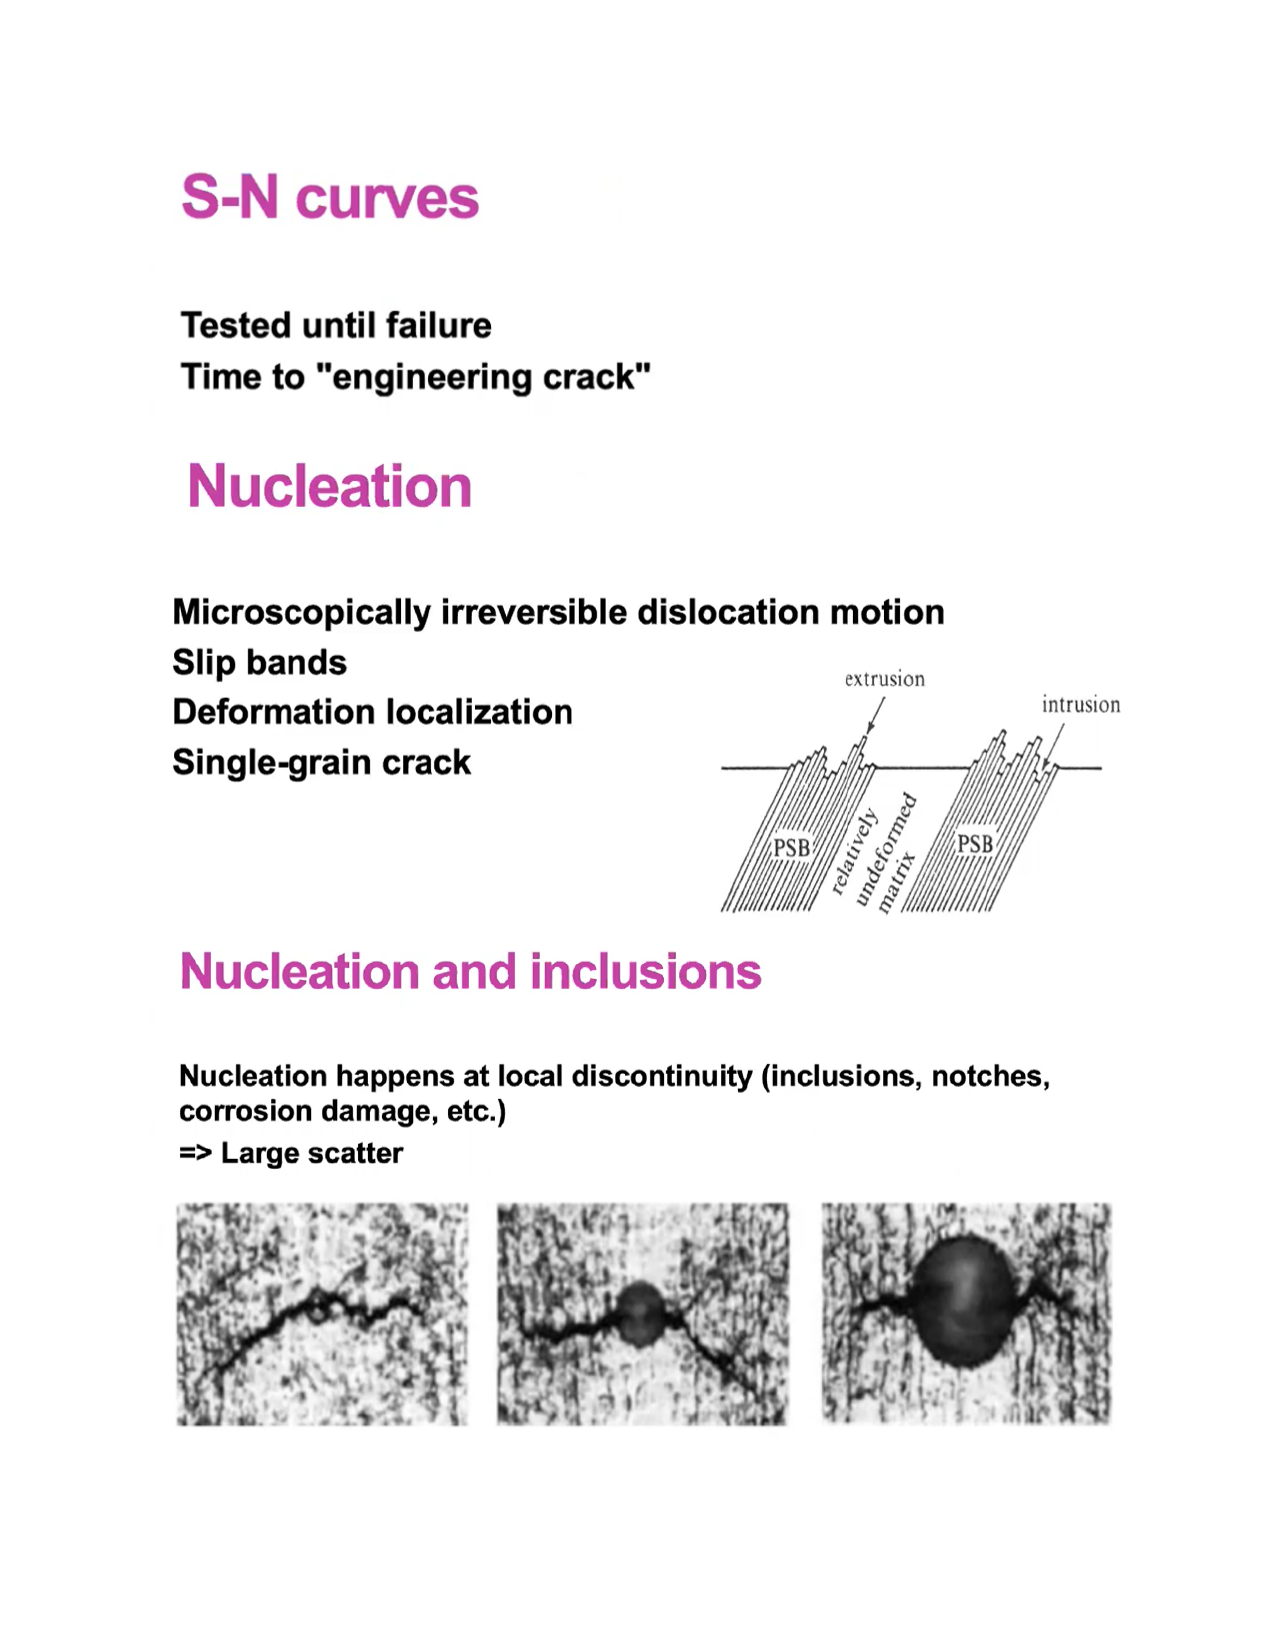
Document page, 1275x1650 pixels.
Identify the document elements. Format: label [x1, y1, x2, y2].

picture [150, 1181, 1125, 1449]
picture [150, 150, 693, 415]
picture [150, 925, 1061, 1178]
picture [150, 448, 1125, 922]
